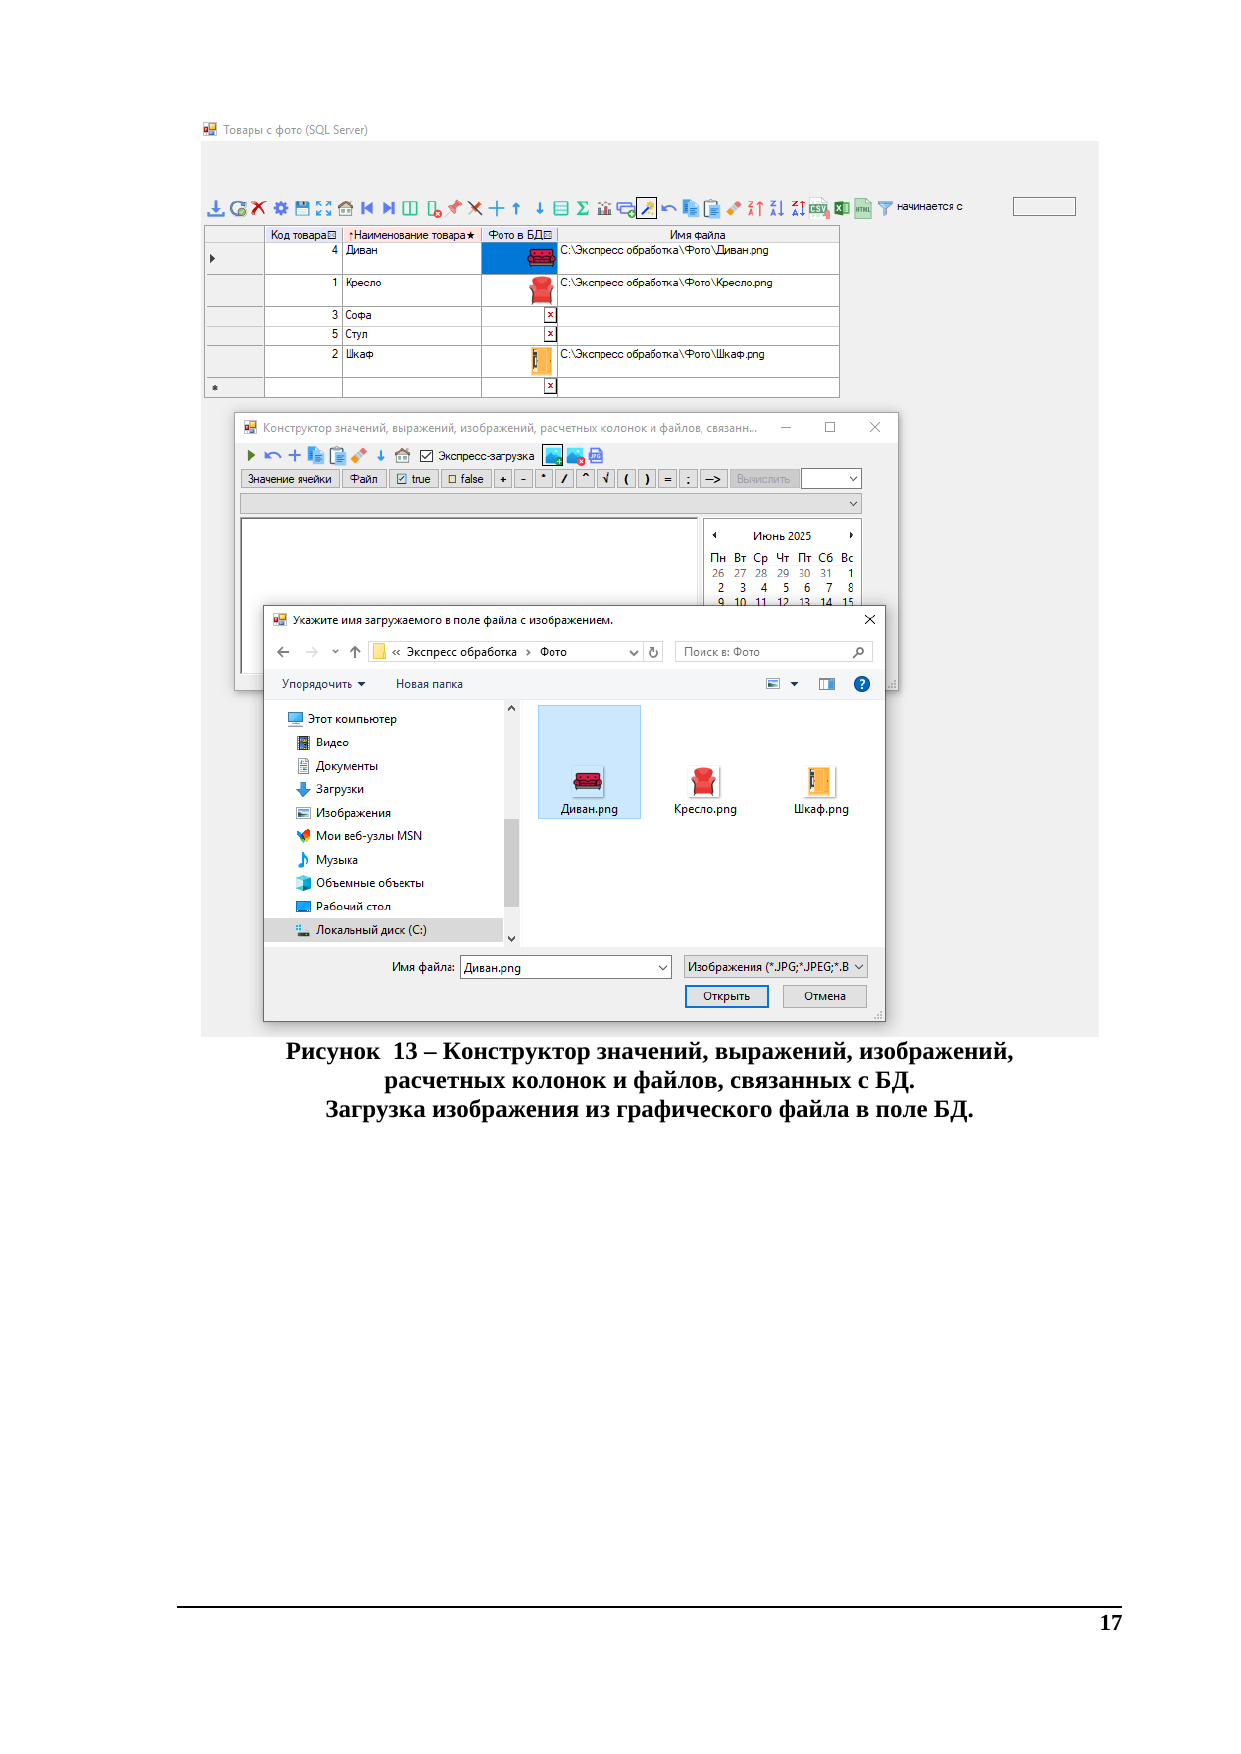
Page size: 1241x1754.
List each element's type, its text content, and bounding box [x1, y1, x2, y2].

picture [200, 118, 1099, 1037]
text Загрузка изображения из графического файла в поле БД. [177, 1094, 1122, 1123]
text расчетных колонок и файлов, связанных с БД. [177, 1065, 1122, 1094]
text Рисунок 13 – Конструктор значений, выражений, изображений, [177, 1036, 1122, 1065]
